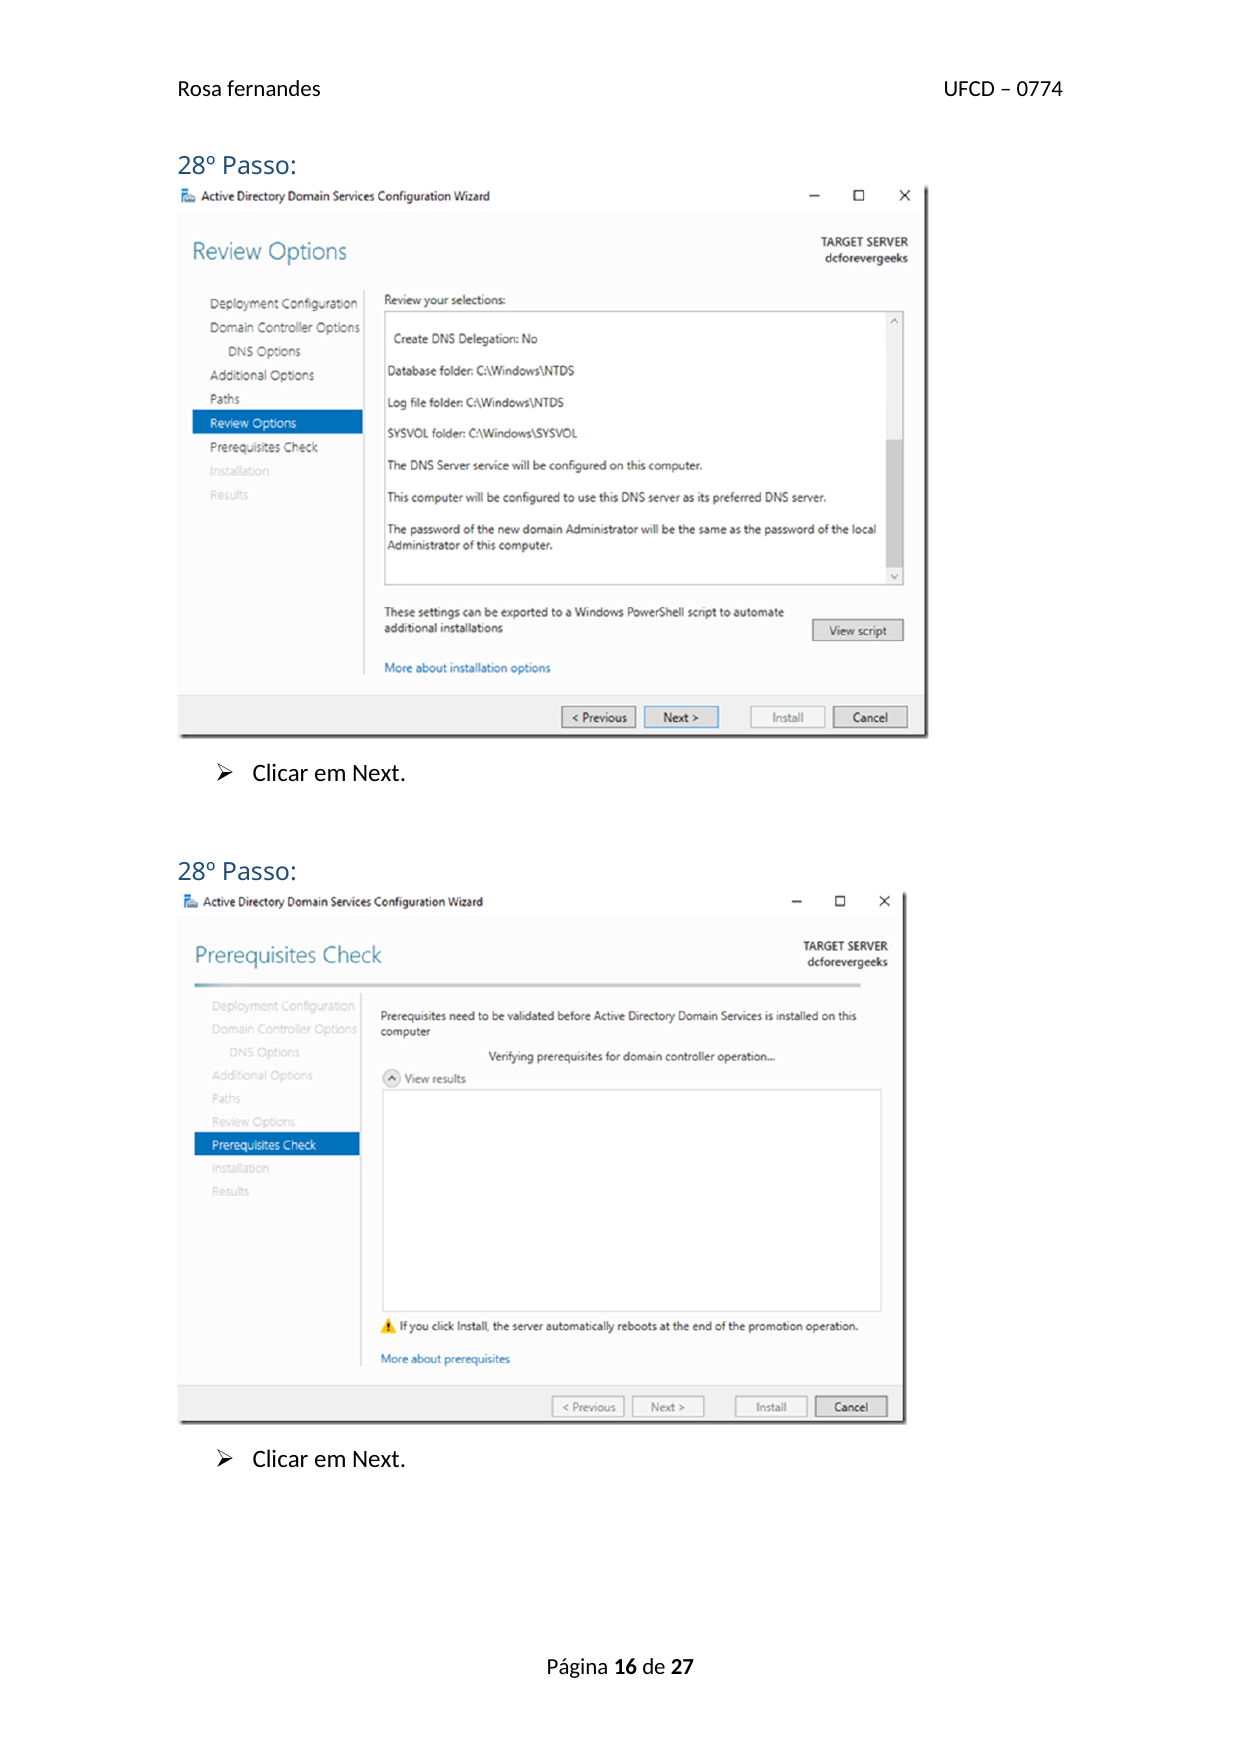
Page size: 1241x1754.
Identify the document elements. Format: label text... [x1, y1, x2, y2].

subtitle 28º Passo: [177, 148, 1063, 182]
list Clicar em Next. [215, 757, 1063, 788]
subtitle 28º Passo: [177, 854, 1063, 888]
picture [177, 184, 929, 739]
list Clicar em Next. [215, 1443, 1063, 1473]
picture [177, 890, 907, 1425]
